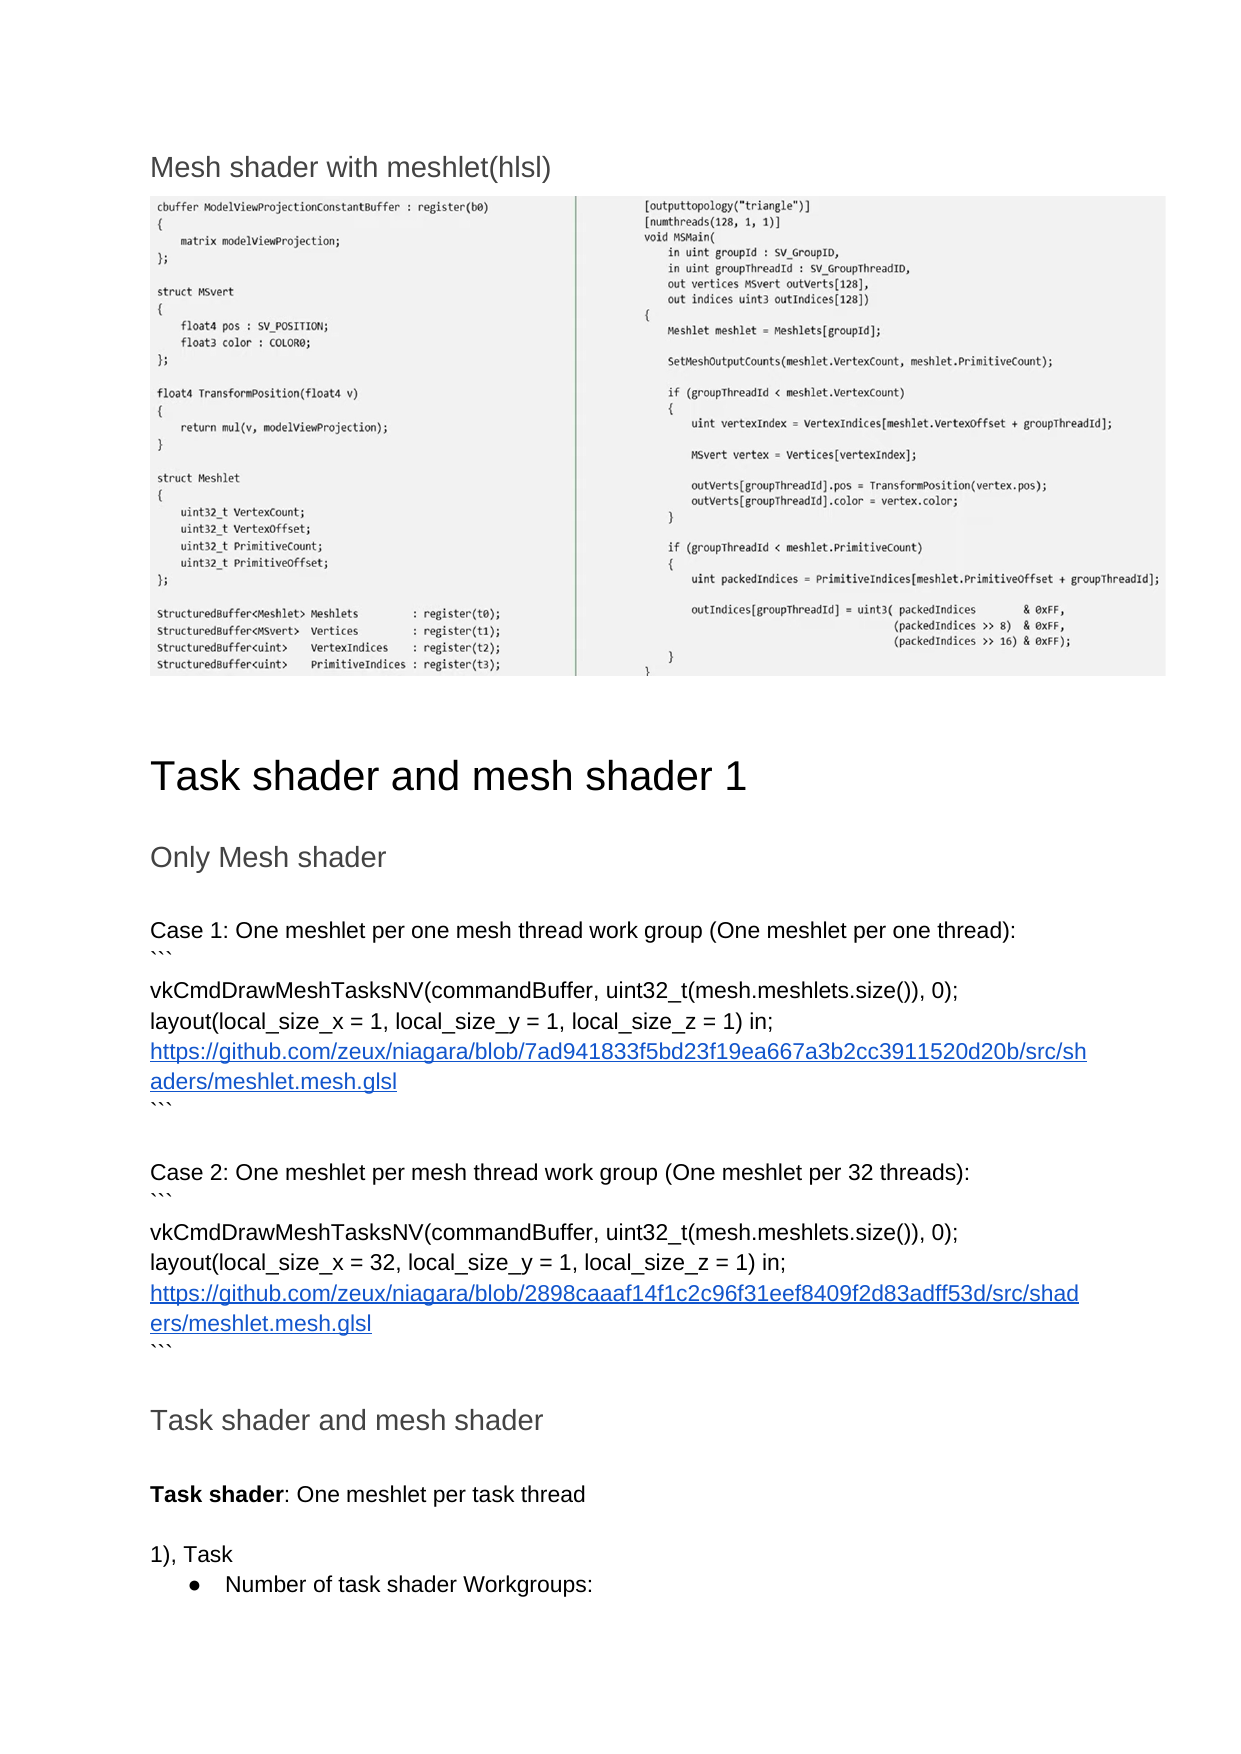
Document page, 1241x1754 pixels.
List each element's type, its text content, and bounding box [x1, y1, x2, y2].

subtitle Task shader and mesh shader 1 [150, 751, 1090, 799]
text vkCmdDrawMeshTasksNV(commandBuffer, uint32_t(mesh.meshlets.size()), 0); [150, 977, 1090, 1004]
text ``` [150, 1340, 1090, 1366]
text Case 2: One meshlet per mesh thread work group (One meshlet per 32 threads): [150, 1159, 1090, 1185]
list Number of task shader Workgroups: [187, 1571, 1090, 1597]
subtitle Mesh shader with meshlet(hlsl) [150, 150, 1090, 183]
text Case 1: One meshlet per one mesh thread work group (One meshlet per one thread): [150, 917, 1090, 943]
text 1), Task [150, 1541, 1090, 1567]
text https://github.com/zeux/niagara/blob/7ad941833f5bd23f19ea667a3b2cc3911520d20b/src/shaders/meshlet.mesh.glsl [150, 1038, 1090, 1094]
text ``` [150, 1098, 1090, 1124]
text https://github.com/zeux/niagara/blob/2898caaaf14f1c2c96f31eef8409f2d83adff53d/src/shaders/meshlet.mesh.glsl [150, 1279, 1090, 1336]
text ``` [150, 947, 1090, 973]
text ``` [150, 1189, 1090, 1215]
text layout(local_size_x = 1, local_size_y = 1, local_size_z = 1) in; [150, 1008, 1090, 1034]
subtitle Only Mesh shader [150, 840, 1090, 873]
text Task shader: One meshlet per task thread [150, 1481, 1090, 1507]
text layout(local_size_x = 32, local_size_y = 1, local_size_z = 1) in; [150, 1249, 1090, 1276]
subtitle Task shader and mesh shader [150, 1403, 1090, 1437]
text vkCmdDrawMeshTasksNV(commandBuffer, uint32_t(mesh.meshlets.size()), 0); [150, 1219, 1090, 1245]
picture [150, 196, 1166, 676]
